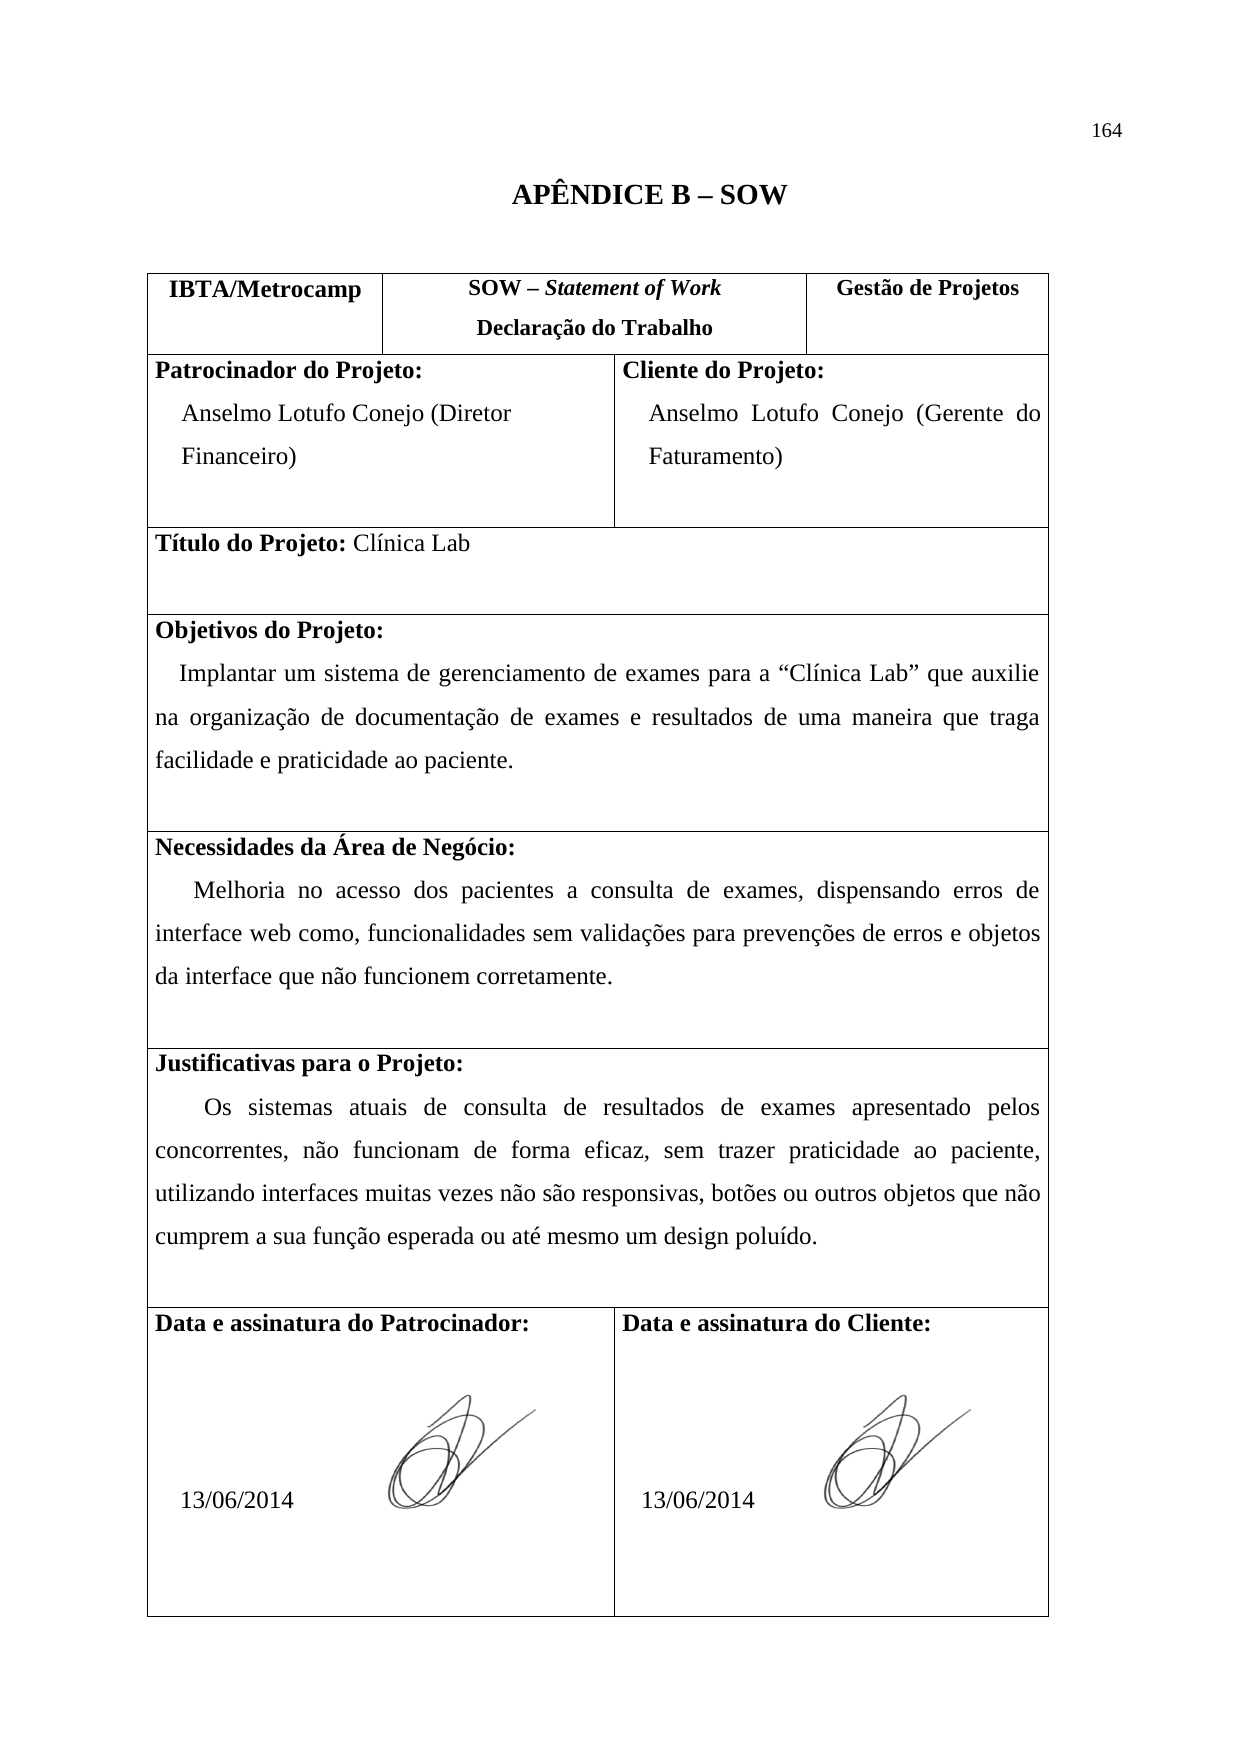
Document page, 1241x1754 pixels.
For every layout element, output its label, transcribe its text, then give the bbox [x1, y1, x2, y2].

table_cell Justificativas para o Projeto: Os sistemas atuais de consulta de resultados de exames apresentado pelos concorrentes, não funcionam de forma eficaz, sem trazer praticidade ao paciente, utilizando interfaces muitas vezes não são responsivas, botões ou outros objetos que não cumprem a sua função esperada ou até mesmo um design poluído. [148, 1049, 1048, 1307]
table_cell Data e assinatura do Cliente: 13/06/2014 [615, 1308, 1048, 1616]
subtitle APÊNDICE B – SOW [177, 177, 1122, 211]
table_header SOW – Statement of Work Declaração do Trabalho [383, 274, 806, 354]
table_header IBTA/Metrocamp [148, 274, 382, 354]
table_cell Cliente do Projeto: Anselmo Lotufo Conejo (Gerente do Faturamento) [615, 355, 1048, 527]
table_header Gestão de Projetos [807, 274, 1048, 354]
table_cell Data e assinatura do Patrocinador: 13/06/2014 [148, 1308, 614, 1616]
table_cell Título do Projeto: Clínica Lab [148, 528, 1048, 614]
table_cell Patrocinador do Projeto: Anselmo Lotufo Conejo (Diretor Financeiro) [148, 355, 614, 527]
table_cell Necessidades da Área de Negócio: Melhoria no acesso dos pacientes a consulta de exames, dispensando erros de interface web como, funcionalidades sem validações para prevenções de erros e objetos da interface que não funcionem corretamente. [148, 832, 1048, 1047]
picture [823, 1394, 972, 1509]
table_cell Objetivos do Projeto: Implantar um sistema de gerenciamento de exames para a “Clínica Lab” que auxilie na organização de documentação de exames e resultados de uma maneira que traga facilidade e praticidade ao paciente. [148, 615, 1048, 831]
picture [387, 1394, 537, 1509]
